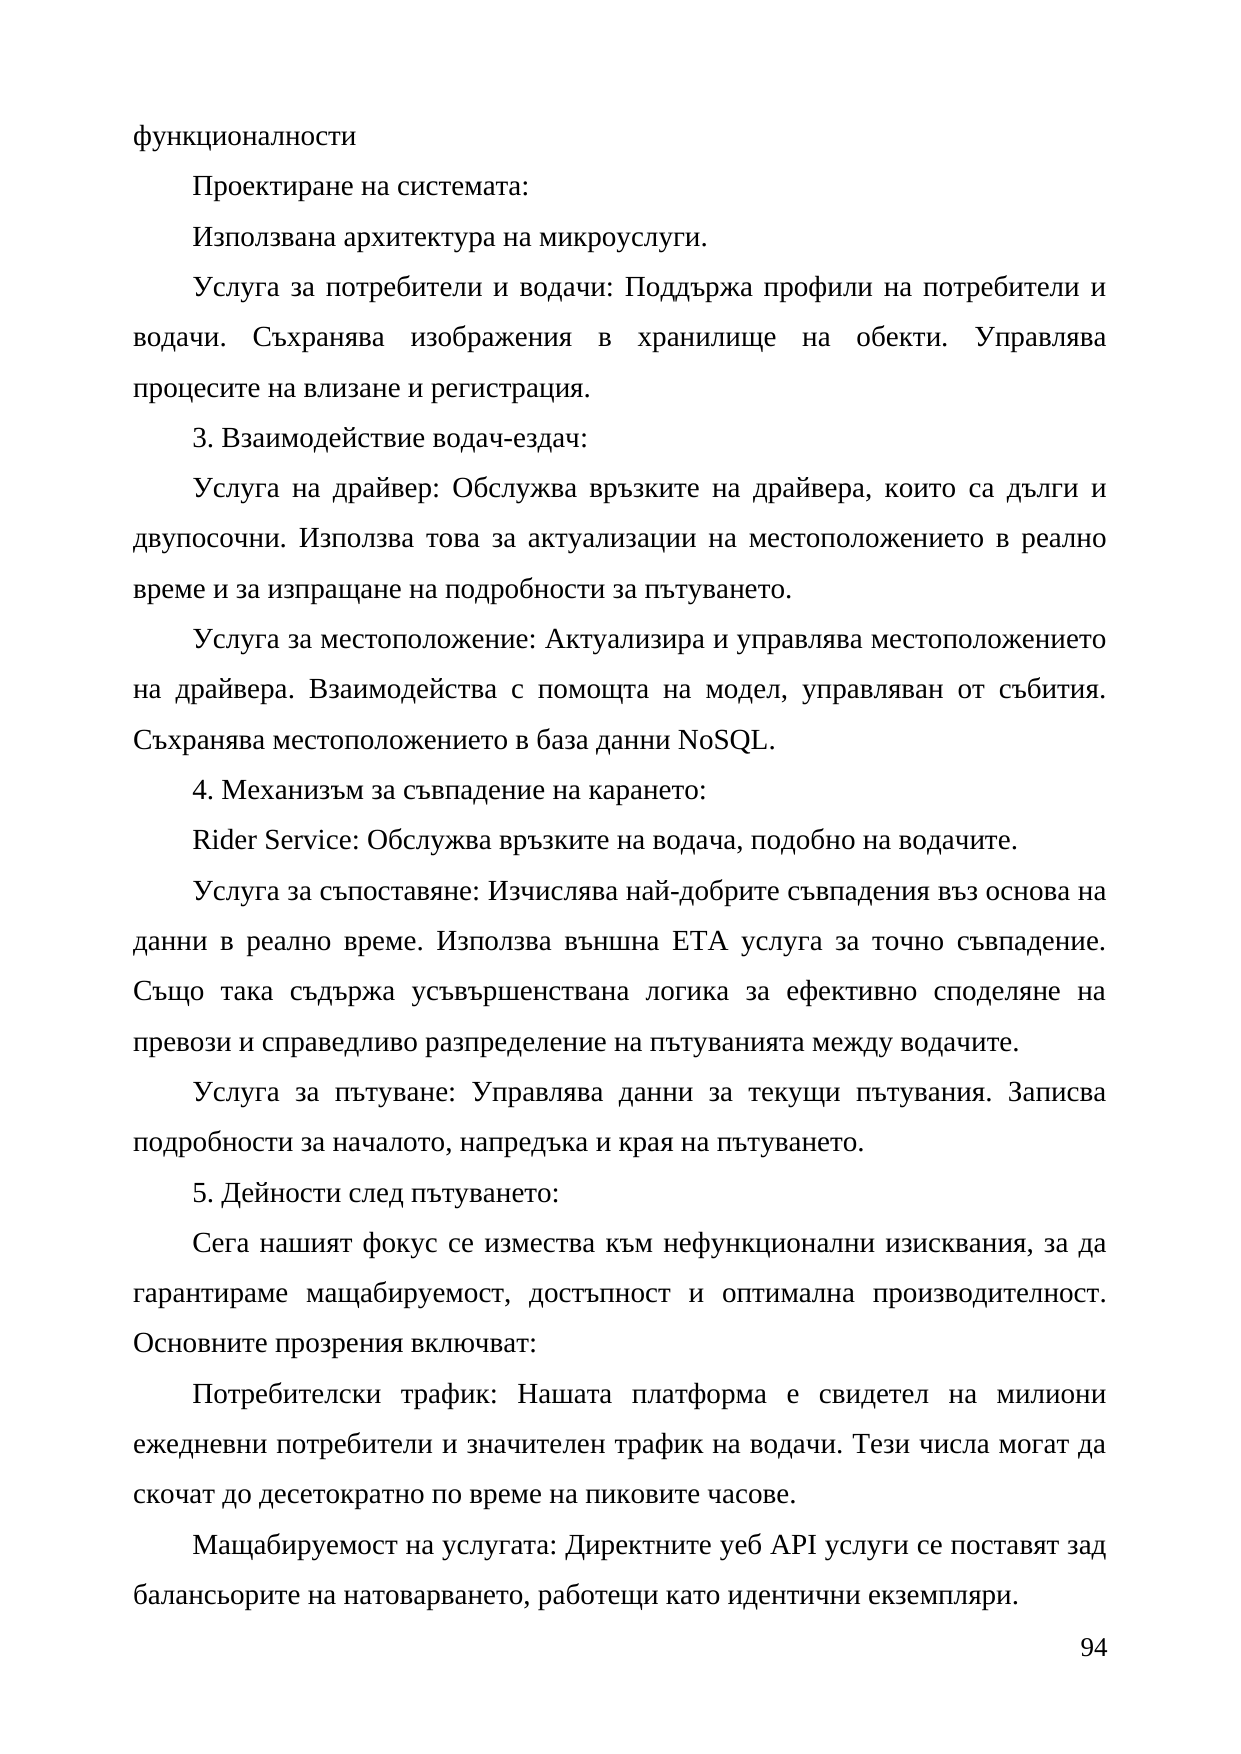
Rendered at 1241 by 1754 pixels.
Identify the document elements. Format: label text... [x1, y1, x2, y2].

text Услуга за съпоставяне: Изчислява най-добрите съвпадения въз основа на данни в реално време. Използва външна ETA услуга за точно съвпадение. Също така съдържа усъвършенствана логика за ефективно споделяне на превози и справедливо разпределение на пътуванията между водачите. [133, 873, 1107, 1057]
text Потребителски трафик: Нашата платформа е свидетел на милиони ежедневни потребители и значителен трафик на водачи. Тези числа могат да скочат до десетократно по време на пиковите часове. [133, 1376, 1107, 1510]
text Услуга за потребители и водачи: Поддържа профили на потребители и водачи. Съхранява изображения в хранилище на обекти. Управлява процесите на влизане и регистрация. [133, 269, 1107, 403]
text Услуга за пътуване: Управлява данни за текущи пътувания. Записва подробности за началото, напредъка и края на пътуването. [133, 1074, 1107, 1158]
text Сега нашият фокус се измества към нефункционални изисквания, за да гарантираме мащабируемост, достъпност и оптимална производителност. Основните прозрения включват: [133, 1225, 1107, 1359]
text 3. Взаимодействие водач-ездач: [133, 420, 1107, 453]
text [133, 118, 1107, 152]
text Използвана архитектура на микроуслуги. [133, 219, 1107, 252]
text 5. Дейности след пътуването: [133, 1175, 1107, 1208]
text Rider Service: Обслужва връзките на водача, подобно на водачите. [133, 822, 1107, 856]
text Мащабируемост на услугата: Директните уеб API услуги се поставят зад балансьорите на натоварването, работещи като идентични екземпляри. [133, 1527, 1107, 1611]
text Услуга за местоположение: Актуализира и управлява местоположението на драйвера. Взаимодейства с помощта на модел, управляван от събития. Съхранява местоположението в база данни NoSQL. [133, 621, 1107, 755]
text Услуга на драйвер: Обслужва връзките на драйвера, които са дълги и двупосочни. Използва това за актуализации на местоположението в реално време и за изпращане на подробности за пътуването. [133, 470, 1107, 604]
text 4. Механизъм за съвпадение на карането: [133, 772, 1107, 806]
text Проектиране на системата: [133, 168, 1107, 202]
